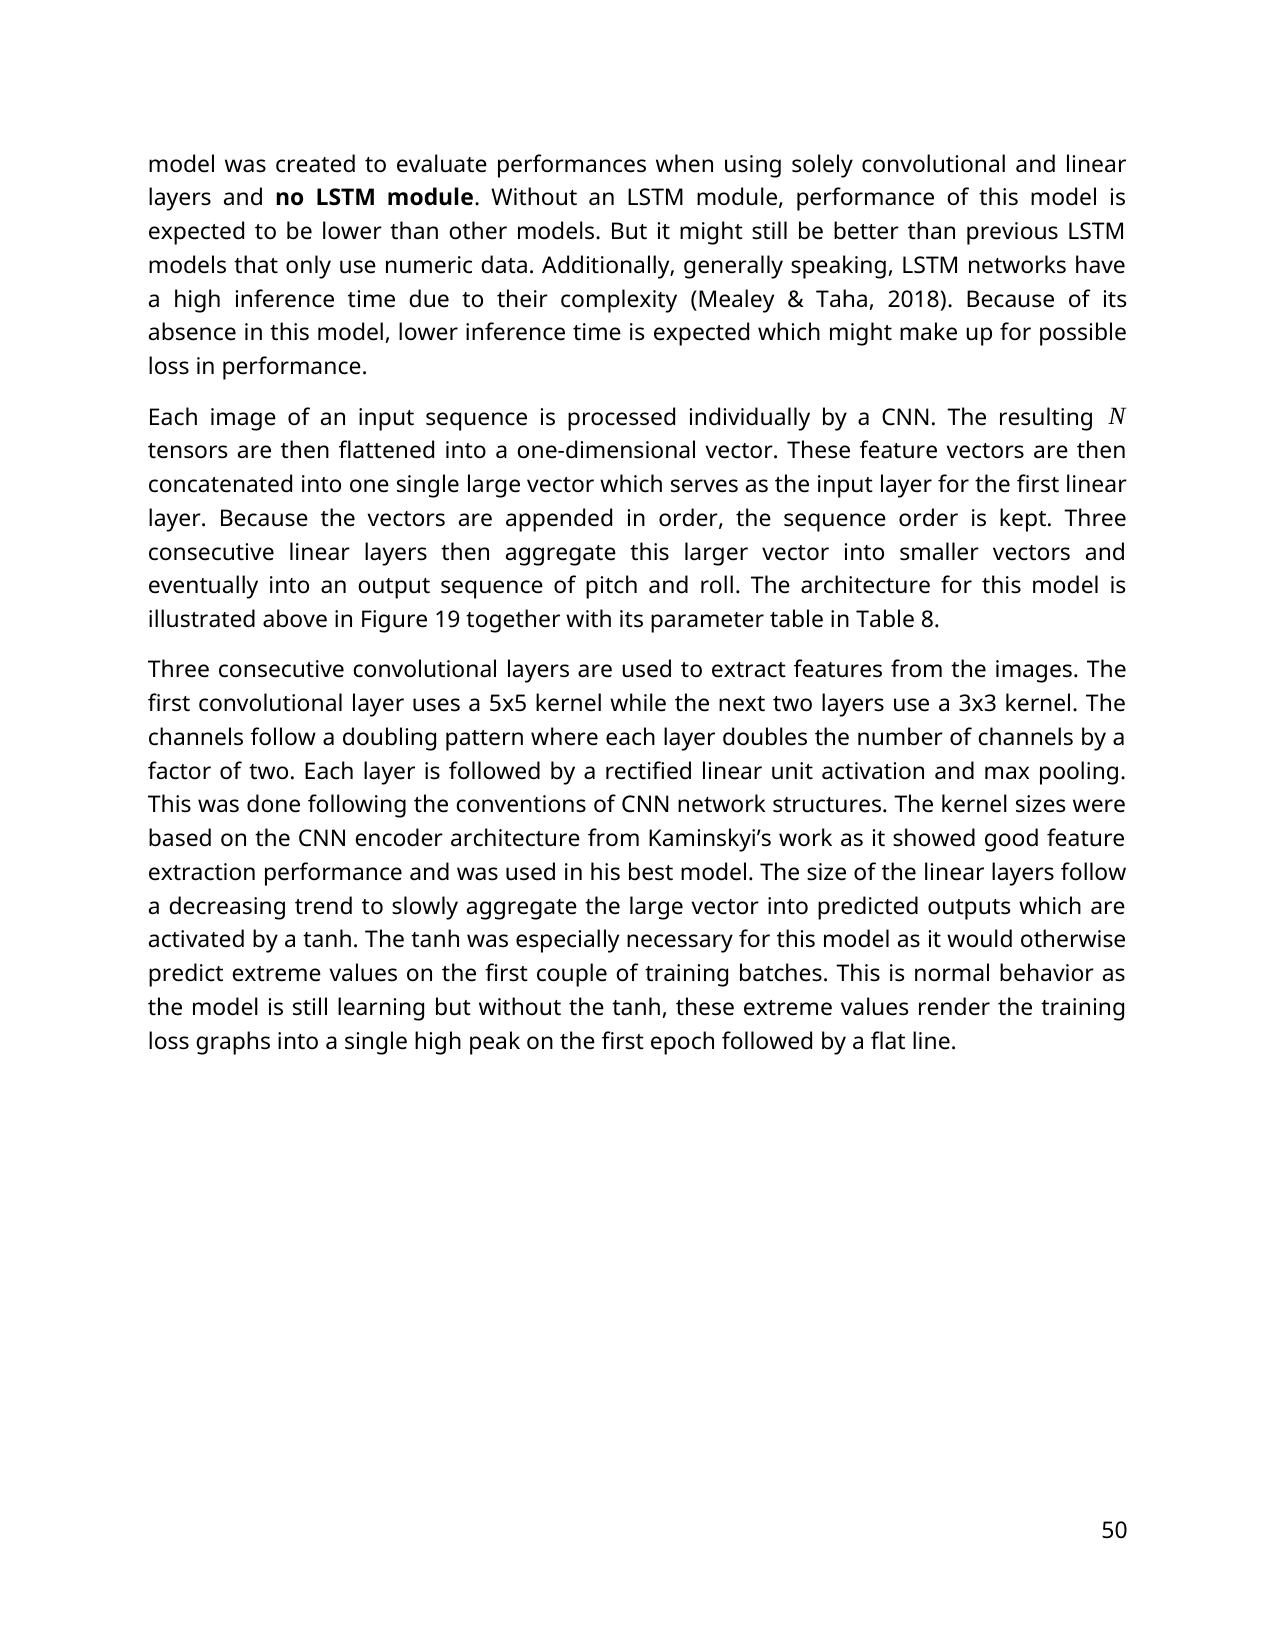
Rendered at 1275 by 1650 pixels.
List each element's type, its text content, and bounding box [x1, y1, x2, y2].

text Each image of an input sequence is processed individually by a CNN. The resulting tensors are then flattened into a one-dimensional vector. These feature vectors are then concatenated into one single large vector which serves as the input layer for the first linear layer. Because the vectors are appended in order, the sequence order is kept. Three consecutive linear layers then aggregate this larger vector into smaller vectors and eventually into an output sequence of pitch and roll. The architecture for this model is illustrated above in Figure 19 together with its parameter table in Table 8. [148, 401, 1127, 634]
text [148, 148, 1127, 381]
text Three consecutive convolutional layers are used to extract features from the images. The first convolutional layer uses a 5x5 kernel while the next two layers use a 3x3 kernel. The channels follow a doubling pattern where each layer doubles the number of channels by a factor of two. Each layer is followed by a rectified linear unit activation and max pooling. This was done following the conventions of CNN network structures. The kernel sizes were based on the CNN encoder architecture from Kaminskyi’s work as it showed good feature extraction performance and was used in his best model. The size of the linear layers follow a decreasing trend to slowly aggregate the large vector into predicted outputs which are activated by a tanh. The tanh was especially necessary for this model as it would otherwise predict extreme values on the first couple of training batches. This is normal behavior as the model is still learning but without the tanh, these extreme values render the training loss graphs into a single high peak on the first epoch followed by a flat line. [148, 653, 1127, 1056]
